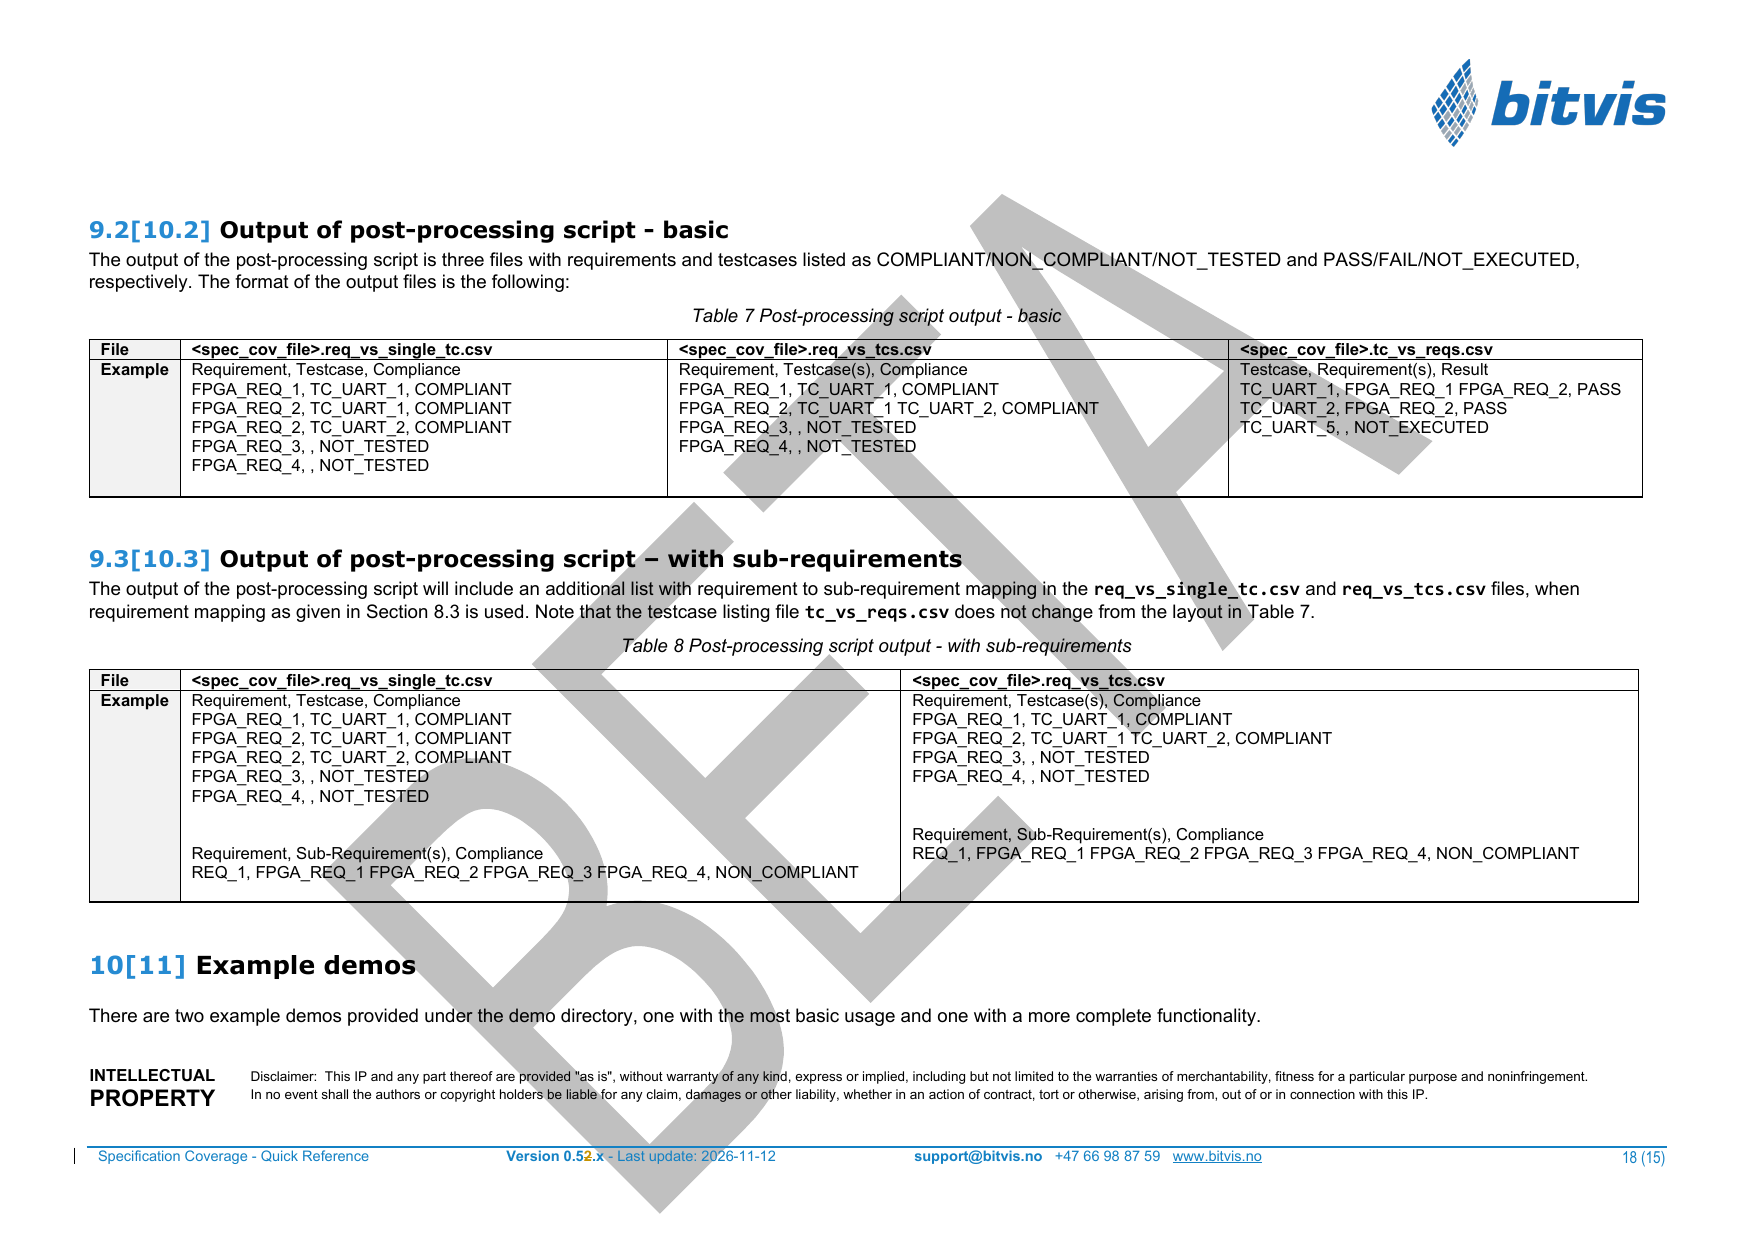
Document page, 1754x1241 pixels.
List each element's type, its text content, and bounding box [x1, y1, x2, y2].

table_cell Example [90, 360, 180, 496]
table_header <spec_cov_file>.req_vs_single_tc.csv [181, 340, 667, 359]
picture [1431, 59, 1666, 147]
table_cell Testcase, Requirement(s), Result TC_UART_1, FPGA_REQ_1 FPGA_REQ_2, PASS TC_UART_2, FPGA_REQ_2, PASS TC_UART_5, , NOT_EXECUTED [1229, 360, 1642, 496]
table_cell Requirement, Testcase(s), Compliance FPGA_REQ_1, TC_UART_1, COMPLIANT FPGA_REQ_2, TC_UART_1 TC_UART_2, COMPLIANT FPGA_REQ_3, , NOT_TESTED FPGA_REQ_4, , NOT_TESTED [668, 360, 1228, 496]
table_cell Requirement, Testcase, Compliance FPGA_REQ_1, TC_UART_1, COMPLIANT FPGA_REQ_2, TC_UART_1, COMPLIANT FPGA_REQ_2, TC_UART_2, COMPLIANT FPGA_REQ_3, , NOT_TESTED FPGA_REQ_4, , NOT_TESTED [181, 360, 667, 496]
table_cell Requirement, Testcase(s), Compliance FPGA_REQ_1, TC_UART_1, COMPLIANT FPGA_REQ_2, TC_UART_1 TC_UART_2, COMPLIANT FPGA_REQ_3, , NOT_TESTED FPGA_REQ_4, , NOT_TESTED Requirement, Sub-Requirement(s), Compliance REQ_1, FPGA_REQ_1 FPGA_REQ_2 FPGA_REQ_3 FPGA_REQ_4, NON_COMPLIANT [901, 691, 1638, 901]
text Table 8 Post-processing script output - with sub-requirements [88, 635, 1665, 657]
text The output of the post-processing script is three files with requirements and testcases listed as COMPLIANT/NON_COMPLIANT/NOT_TESTED and PASS/FAIL/NOT_EXECUTED, respectively. The format of the output files is the following: [88, 249, 1665, 292]
text There are two example demos provided under the demo directory, one with the most basic usage and one with a more complete functionality. [88, 1004, 1665, 1026]
subtitle Output of post-processing script – with sub-requirements [88, 544, 1665, 572]
table_header <spec_cov_file>.req_vs_single_tc.csv [181, 670, 900, 689]
table_header File [90, 670, 180, 689]
table_header <spec_cov_file>.req_vs_tcs.csv [668, 340, 1228, 359]
table_cell Example [90, 691, 180, 901]
table_cell Requirement, Testcase, Compliance FPGA_REQ_1, TC_UART_1, COMPLIANT FPGA_REQ_2, TC_UART_1, COMPLIANT FPGA_REQ_2, TC_UART_2, COMPLIANT FPGA_REQ_3, , NOT_TESTED FPGA_REQ_4, , NOT_TESTED Requirement, Sub-Requirement(s), Compliance REQ_1, FPGA_REQ_1 FPGA_REQ_2 FPGA_REQ_3 FPGA_REQ_4, NON_COMPLIANT [181, 691, 900, 901]
table_header <spec_cov_file>.req_vs_tcs.csv [901, 670, 1638, 689]
text The output of the post-processing script will include an additional list with requirement to sub-requirement mapping in the req_vs_single_tc.csv and req_vs_tcs.csv files, when requirement mapping as given in Section 8.3 is used. Note that the testcase listing file tc_vs_reqs.csv does not change from the layout in Table 7. [88, 578, 1665, 623]
subtitle Output of post-processing script - basic [88, 215, 1665, 243]
table_header <spec_cov_file>.tc_vs_reqs.csv [1229, 340, 1642, 359]
table_header File [90, 340, 180, 359]
subtitle Example demos [88, 949, 1665, 979]
text Table 7 Post-processing script output - basic [88, 305, 1665, 326]
